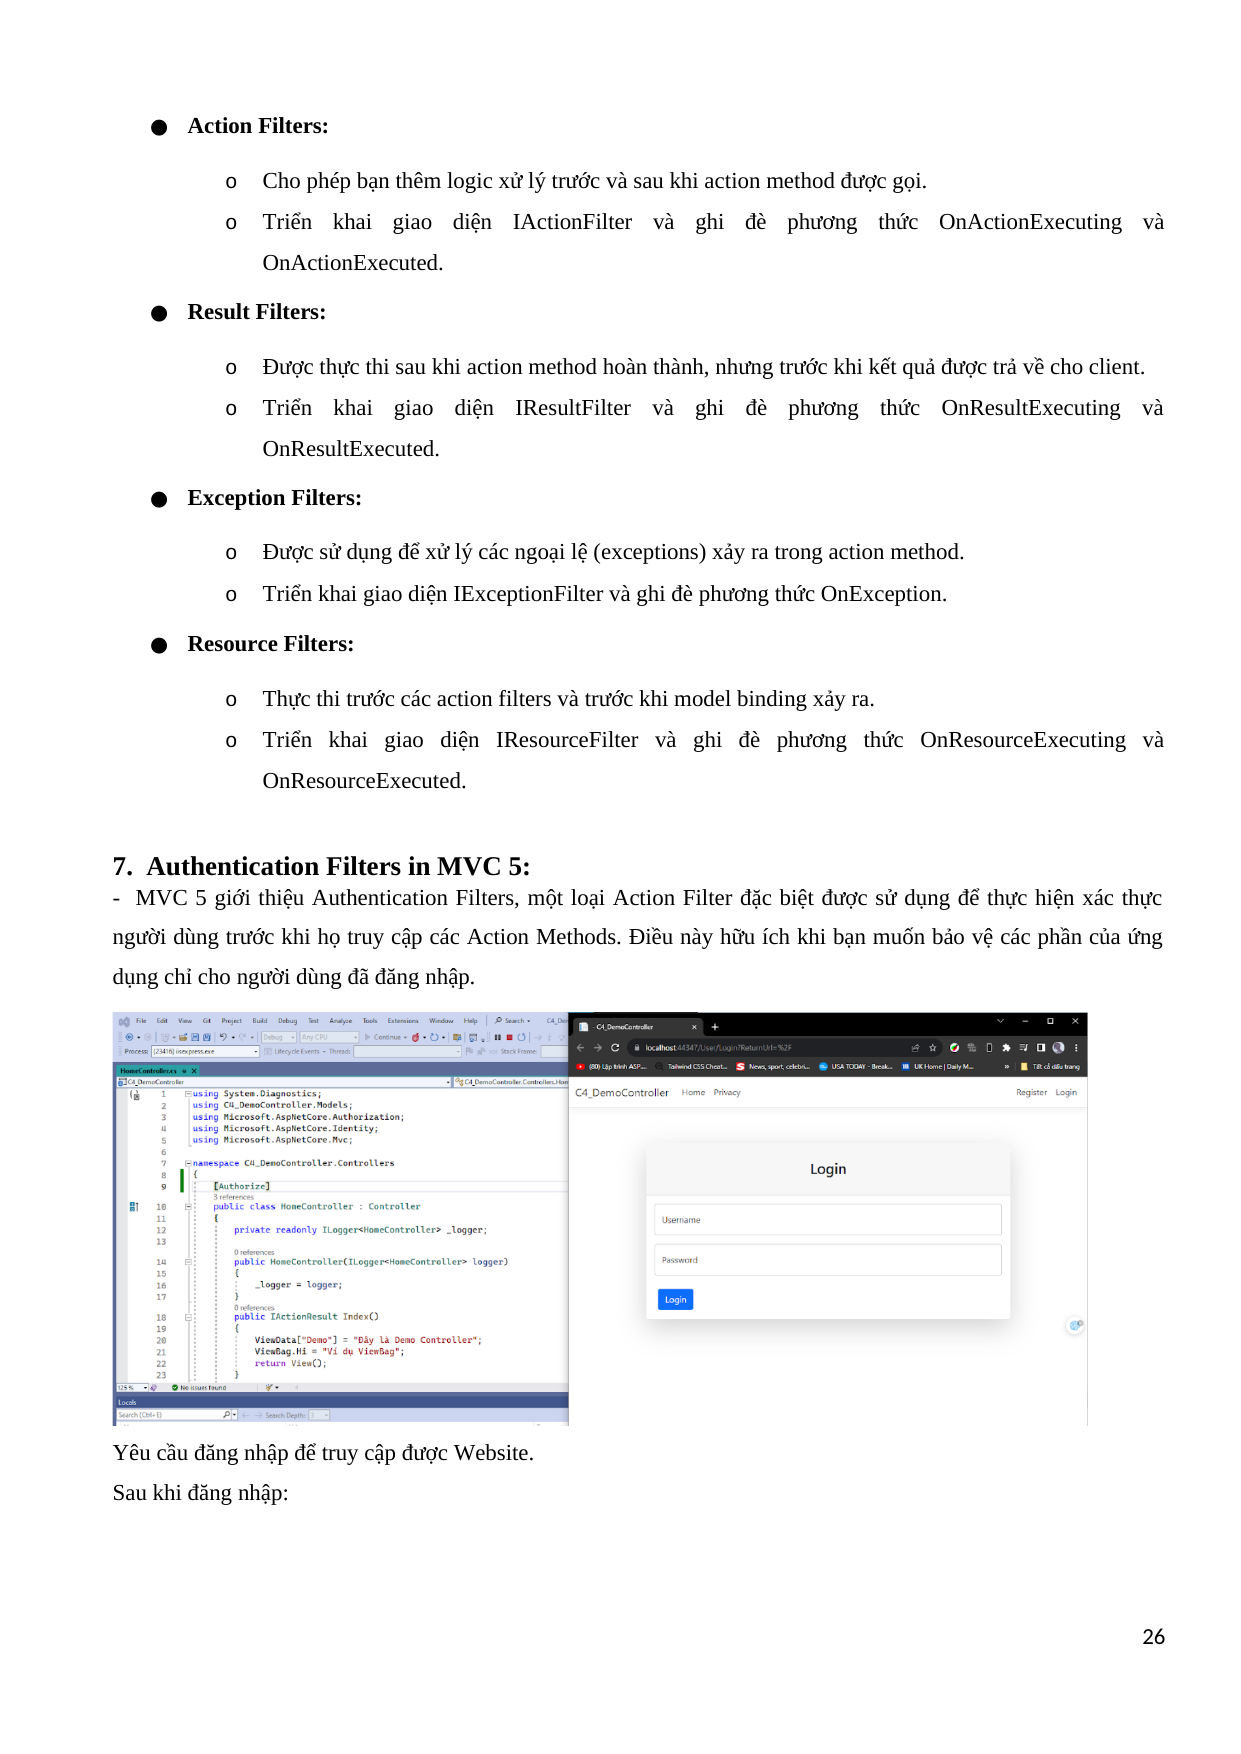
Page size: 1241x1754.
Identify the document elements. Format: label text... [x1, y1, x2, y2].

list Được sử dụng để xử lý các ngoại lệ (exceptions) xảy ra trong action method. [225, 538, 1165, 566]
list Triển khai giao diện IActionFilter và ghi đè phương thức OnActionExecuting và OnActionExecuted. [225, 208, 1165, 276]
text Sau khi đăng nhập: [112, 1479, 1165, 1505]
list Exception Filters: [150, 474, 1165, 517]
picture [112, 1012, 1088, 1426]
subtitle 7. Authentication Filters in MVC 5: [112, 850, 1165, 881]
text Yêu cầu đăng nhập để truy cập được Website. [112, 1439, 1165, 1466]
list Được thực thi sau khi action method hoàn thành, nhưng trước khi kết quả được trả về cho client. [225, 353, 1165, 380]
text - MVC 5 giới thiệu Authentication Filters, một loại Action Filter đặc biệt được sử dụng để thực hiện xác thực người dùng trước khi họ truy cập các Action Methods. Điều này hữu ích khi bạn muốn bảo vệ các phần của ứng dụng chỉ cho người dùng đã đăng nhập. [112, 884, 1165, 989]
list Triển khai giao diện IResultFilter và ghi đè phương thức OnResultExecuting và OnResultExecuted. [225, 394, 1165, 461]
list Action Filters: [150, 103, 1165, 146]
list Triển khai giao diện IExceptionFilter và ghi đè phương thức OnException. [225, 580, 1165, 607]
list Resource Filters: [150, 621, 1165, 664]
list Triển khai giao diện IResourceFilter và ghi đè phương thức OnResourceExecuting và OnResourceExecuted. [225, 726, 1165, 793]
list Thực thi trước các action filters và trước khi model binding xảy ra. [225, 685, 1165, 713]
list Result Filters: [150, 289, 1165, 331]
list Cho phép bạn thêm logic xử lý trước và sau khi action method được gọi. [225, 167, 1165, 195]
